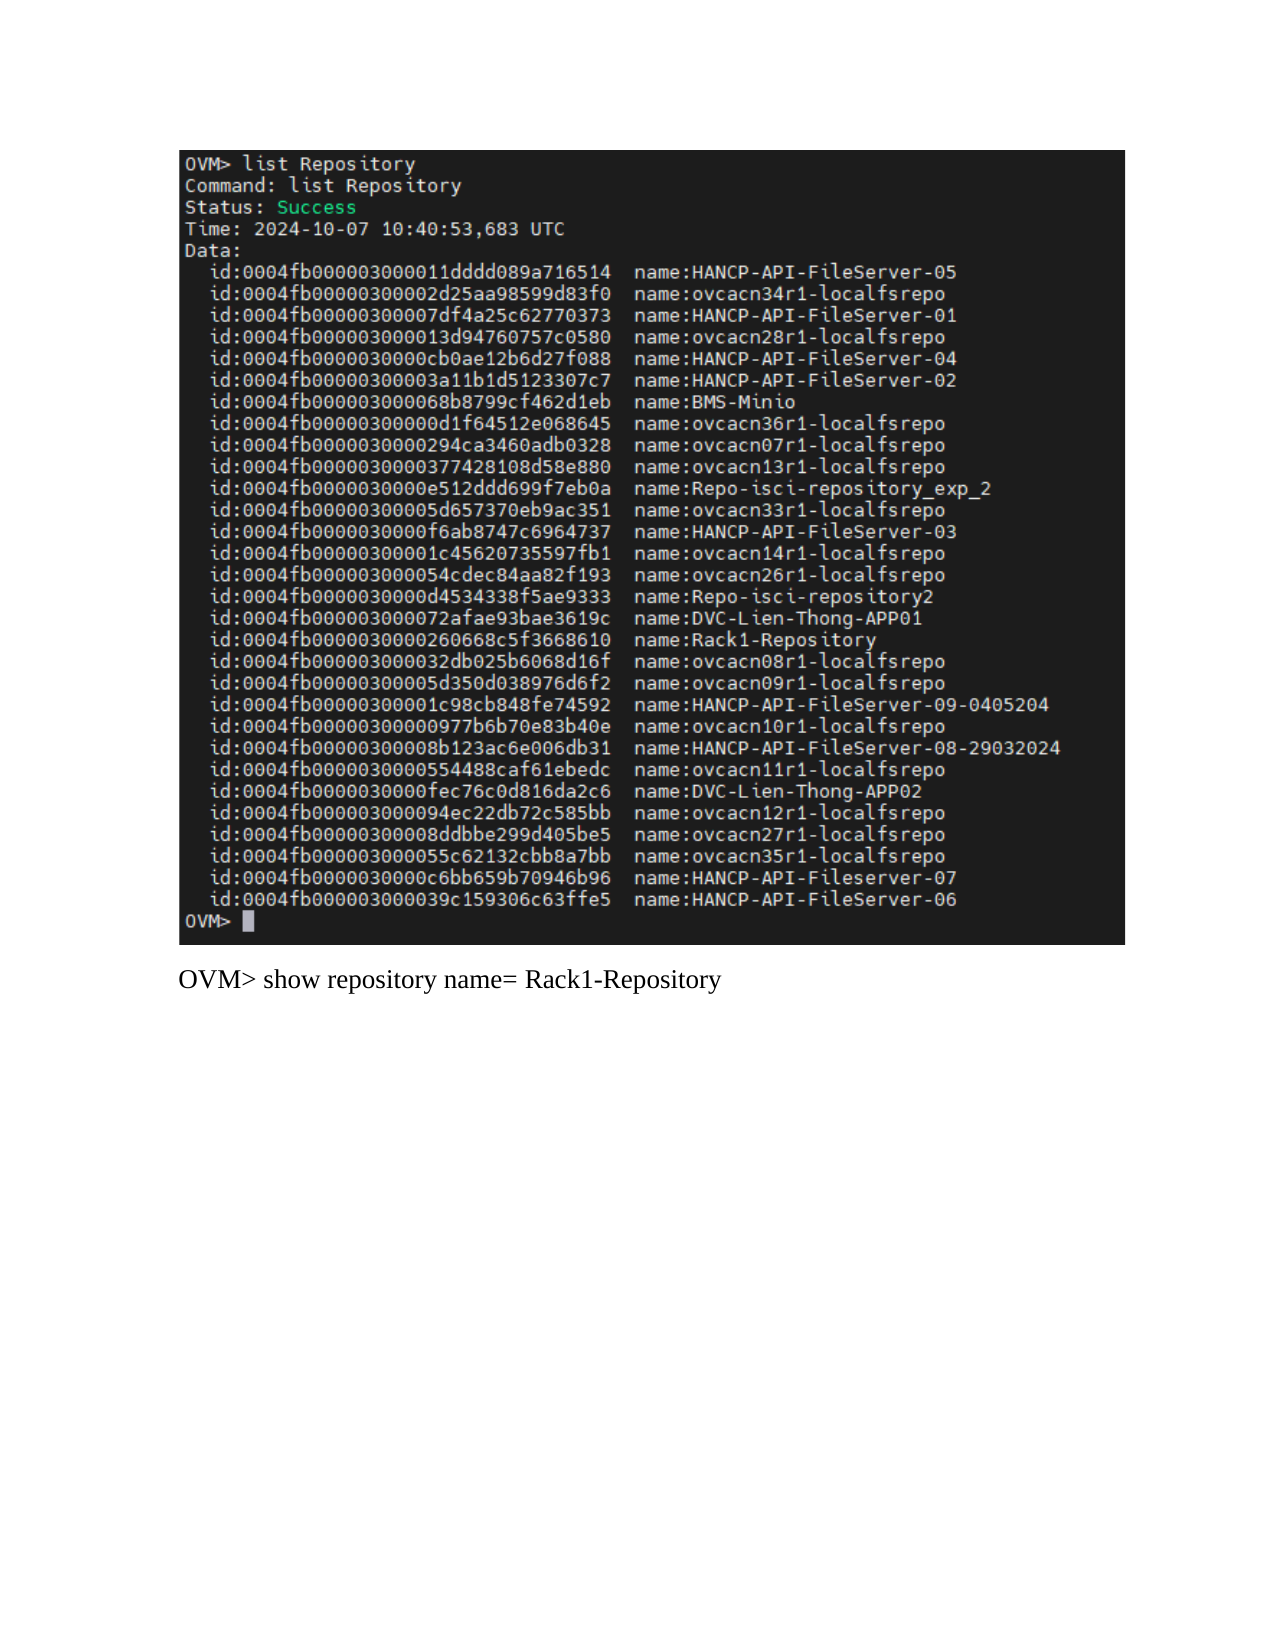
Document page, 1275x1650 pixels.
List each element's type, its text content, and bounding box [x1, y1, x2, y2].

picture [178, 150, 1125, 945]
text OVM> show repository name= Rack1-Repository [178, 963, 1125, 994]
